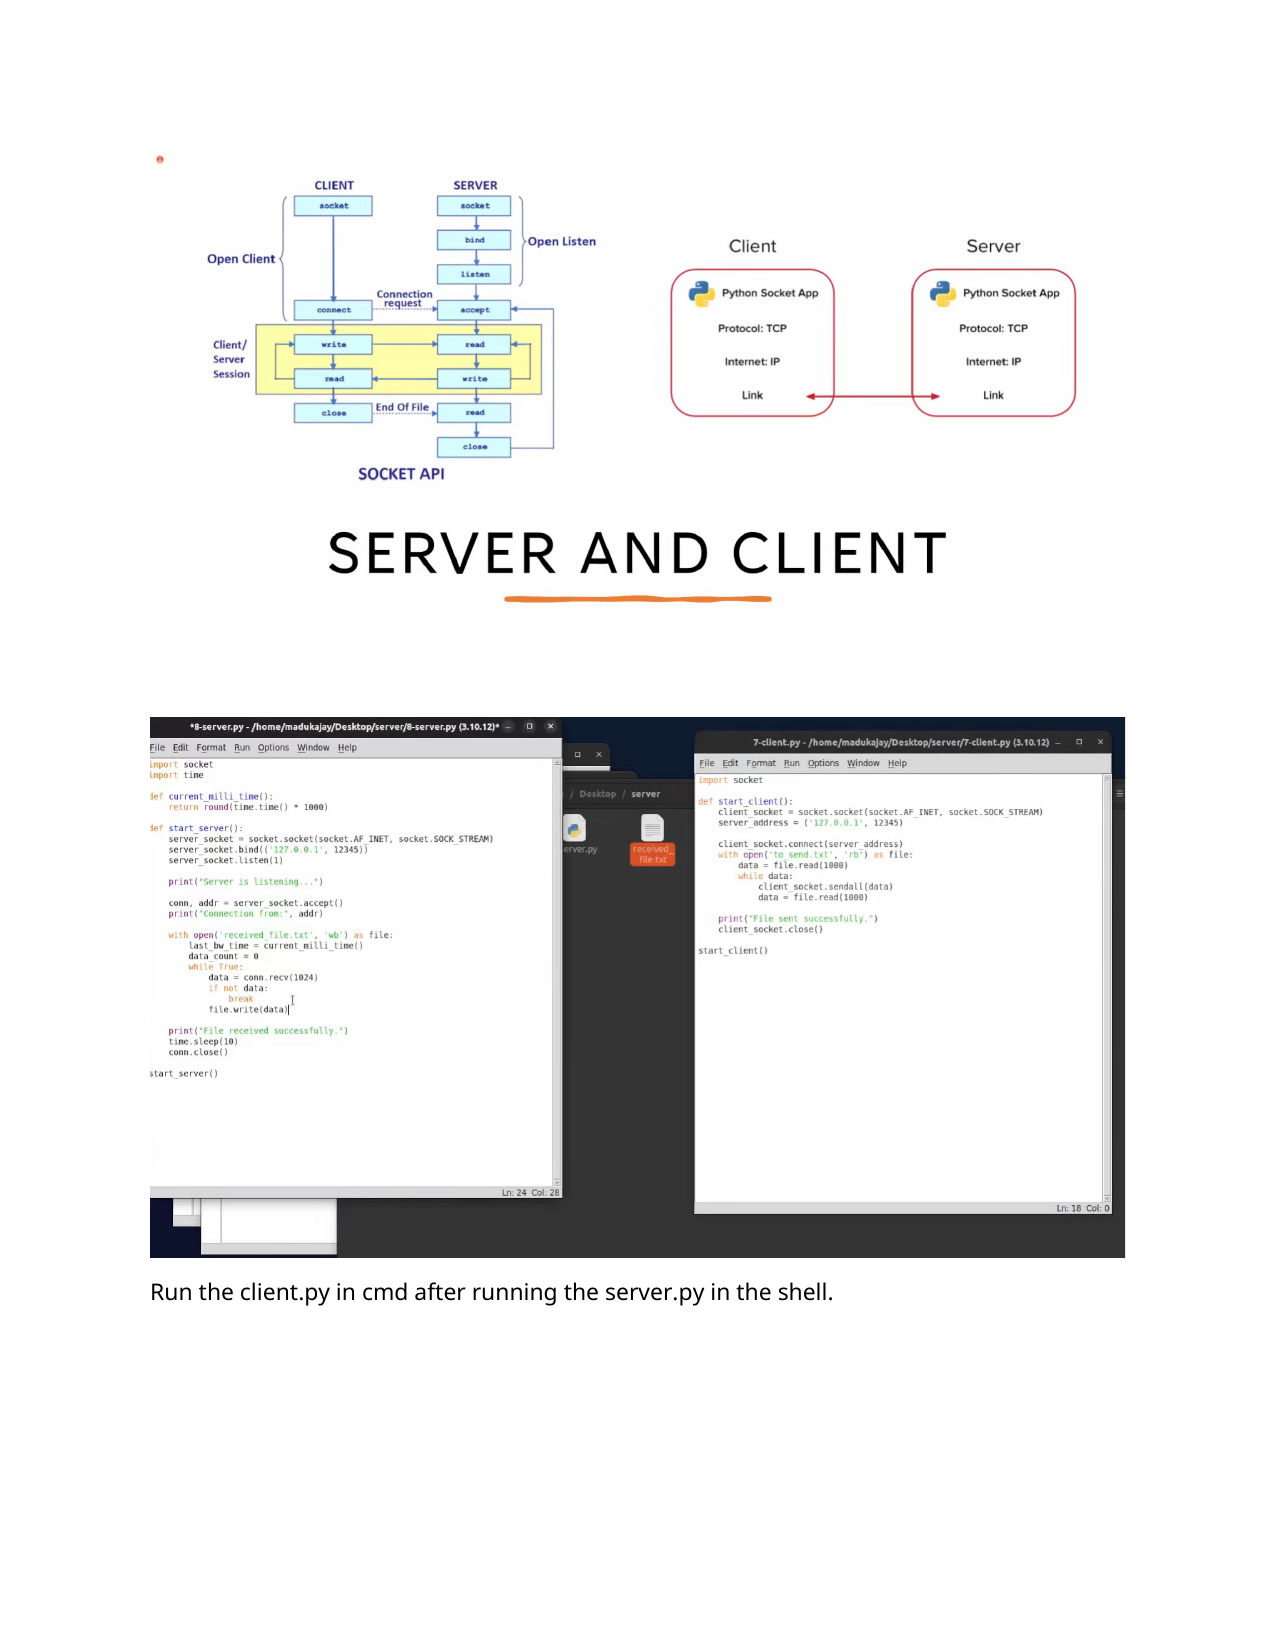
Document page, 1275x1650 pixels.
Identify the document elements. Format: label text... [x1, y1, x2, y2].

text Run the client.py in cmd after running the server.py in the shell. [150, 1276, 1125, 1308]
picture [150, 717, 1125, 1258]
picture [150, 150, 1125, 699]
